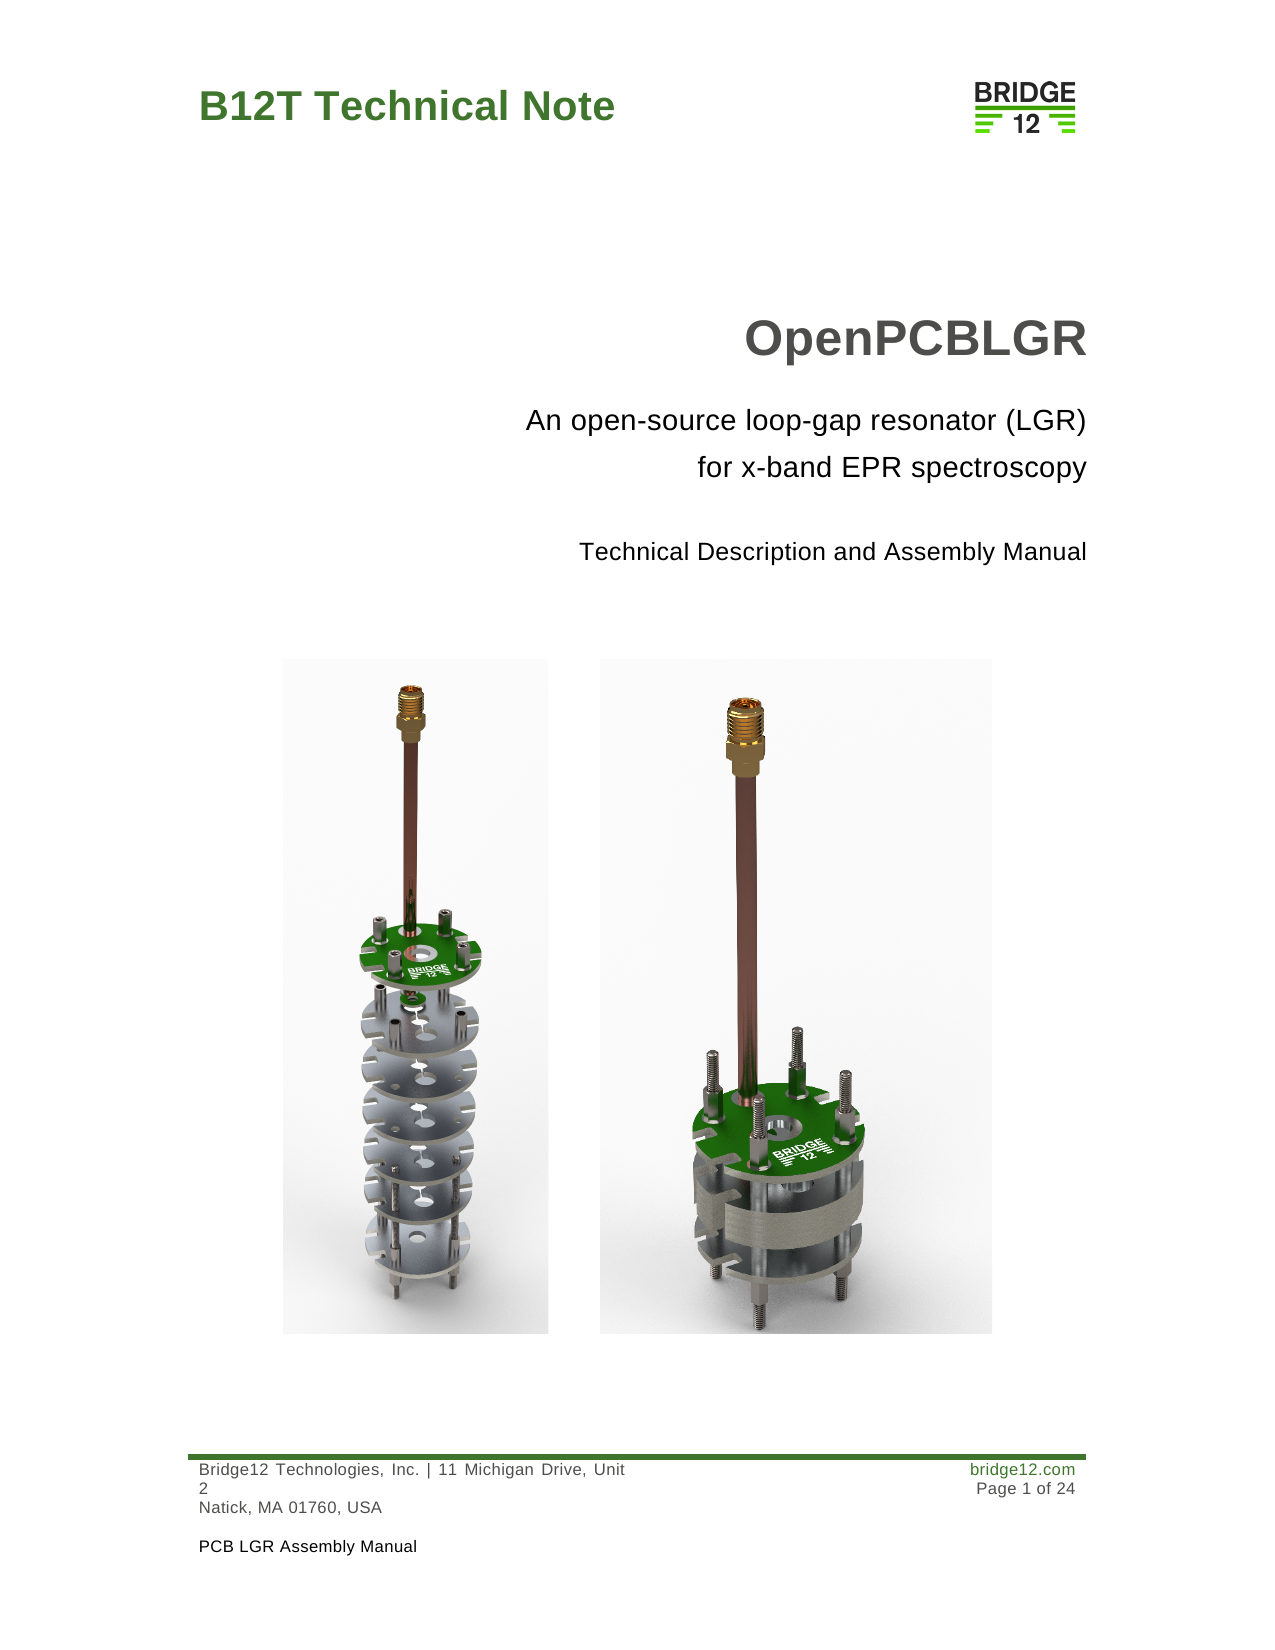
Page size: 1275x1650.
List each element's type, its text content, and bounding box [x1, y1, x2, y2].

text for x-band EPR spectroscopy [187, 450, 1087, 483]
title OpenPCBLGR [187, 308, 1087, 366]
text Technical Description and Assembly Manual [187, 537, 1087, 566]
picture [600, 659, 993, 1334]
text An open-source loop-gap resonator (LGR) [187, 403, 1087, 437]
picture [975, 81, 1076, 133]
picture [283, 659, 549, 1334]
